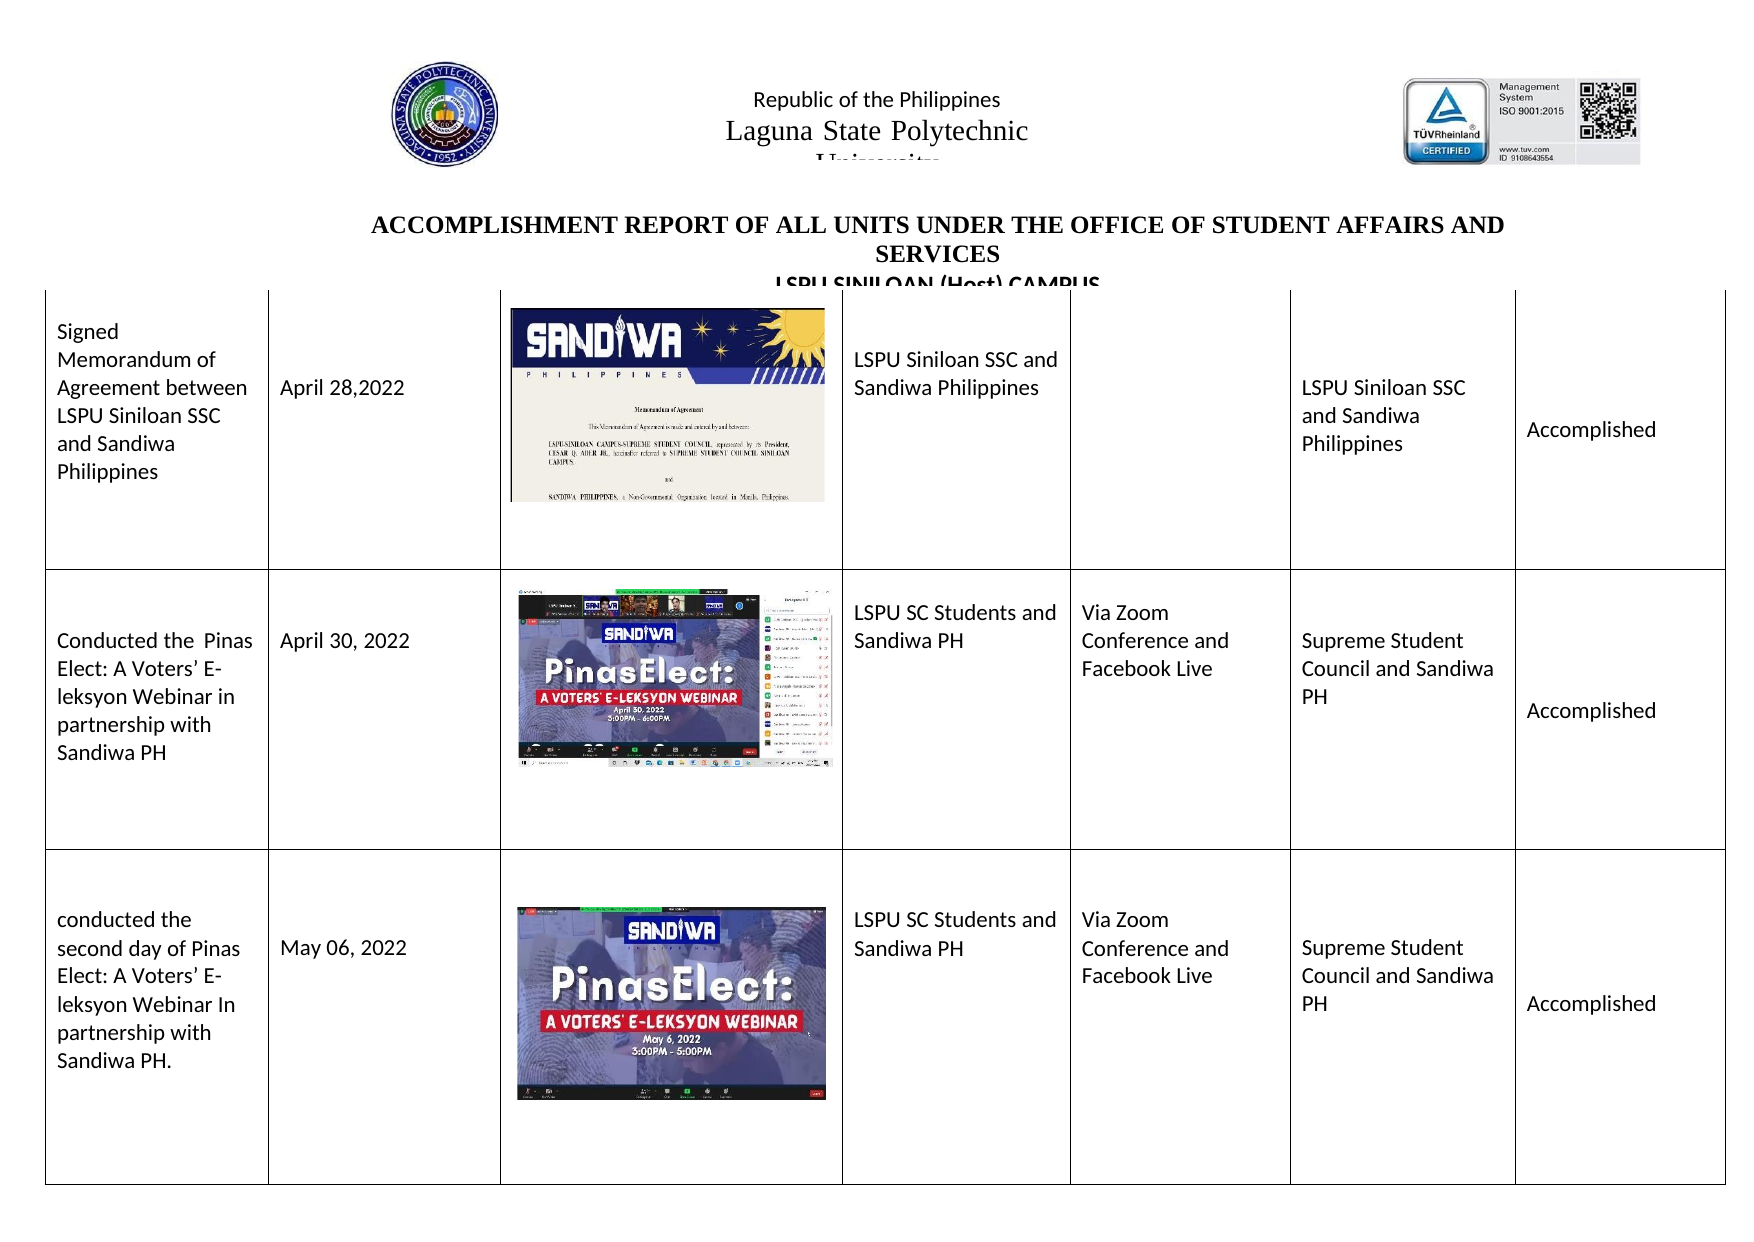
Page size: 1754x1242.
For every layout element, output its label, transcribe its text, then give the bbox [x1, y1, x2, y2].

table_cell conducted the second day of Pinas Elect: A Voters’ E- leksyon Webinar In partnership with Sandiwa PH. [46, 850, 268, 1184]
table_cell [501, 570, 842, 849]
table_cell Via Zoom Conference and Facebook Live [1071, 570, 1290, 849]
table_cell Conducted the Pinas Elect: A Voters’ E- leksyon Webinar in partnership with Sandiwa PH [46, 570, 268, 849]
table_cell LSPU SC Students and Sandiwa PH [843, 570, 1070, 849]
table_cell Accomplished [1516, 570, 1725, 849]
picture [517, 907, 826, 1100]
table_header LSPU Siniloan SSC and Sandiwa Philippines [843, 290, 1070, 569]
table_header Accomplished [1516, 290, 1725, 569]
table_header [501, 290, 842, 569]
table_cell Via Zoom Conference and Facebook Live [1071, 850, 1290, 1184]
table_cell May 06, 2022 [269, 850, 500, 1184]
picture [1396, 70, 1642, 167]
picture [510, 308, 825, 502]
picture [389, 61, 499, 168]
picture [518, 589, 833, 767]
table_header April 28,2022 [269, 290, 500, 569]
table_cell [501, 850, 842, 1184]
table_header [1071, 290, 1290, 569]
table_cell Supreme Student Council and Sandiwa PH [1291, 570, 1515, 849]
table_cell April 30, 2022 [269, 570, 500, 849]
table_cell Supreme Student Council and Sandiwa PH [1291, 850, 1515, 1184]
table_cell LSPU SC Students and Sandiwa PH [843, 850, 1070, 1184]
table_header Signed Memorandum of Agreement between LSPU Siniloan SSC and Sandiwa Philippines [46, 290, 268, 569]
table_cell Accomplished [1516, 850, 1725, 1184]
table_header LSPU Siniloan SSC and Sandiwa Philippines [1291, 290, 1515, 569]
